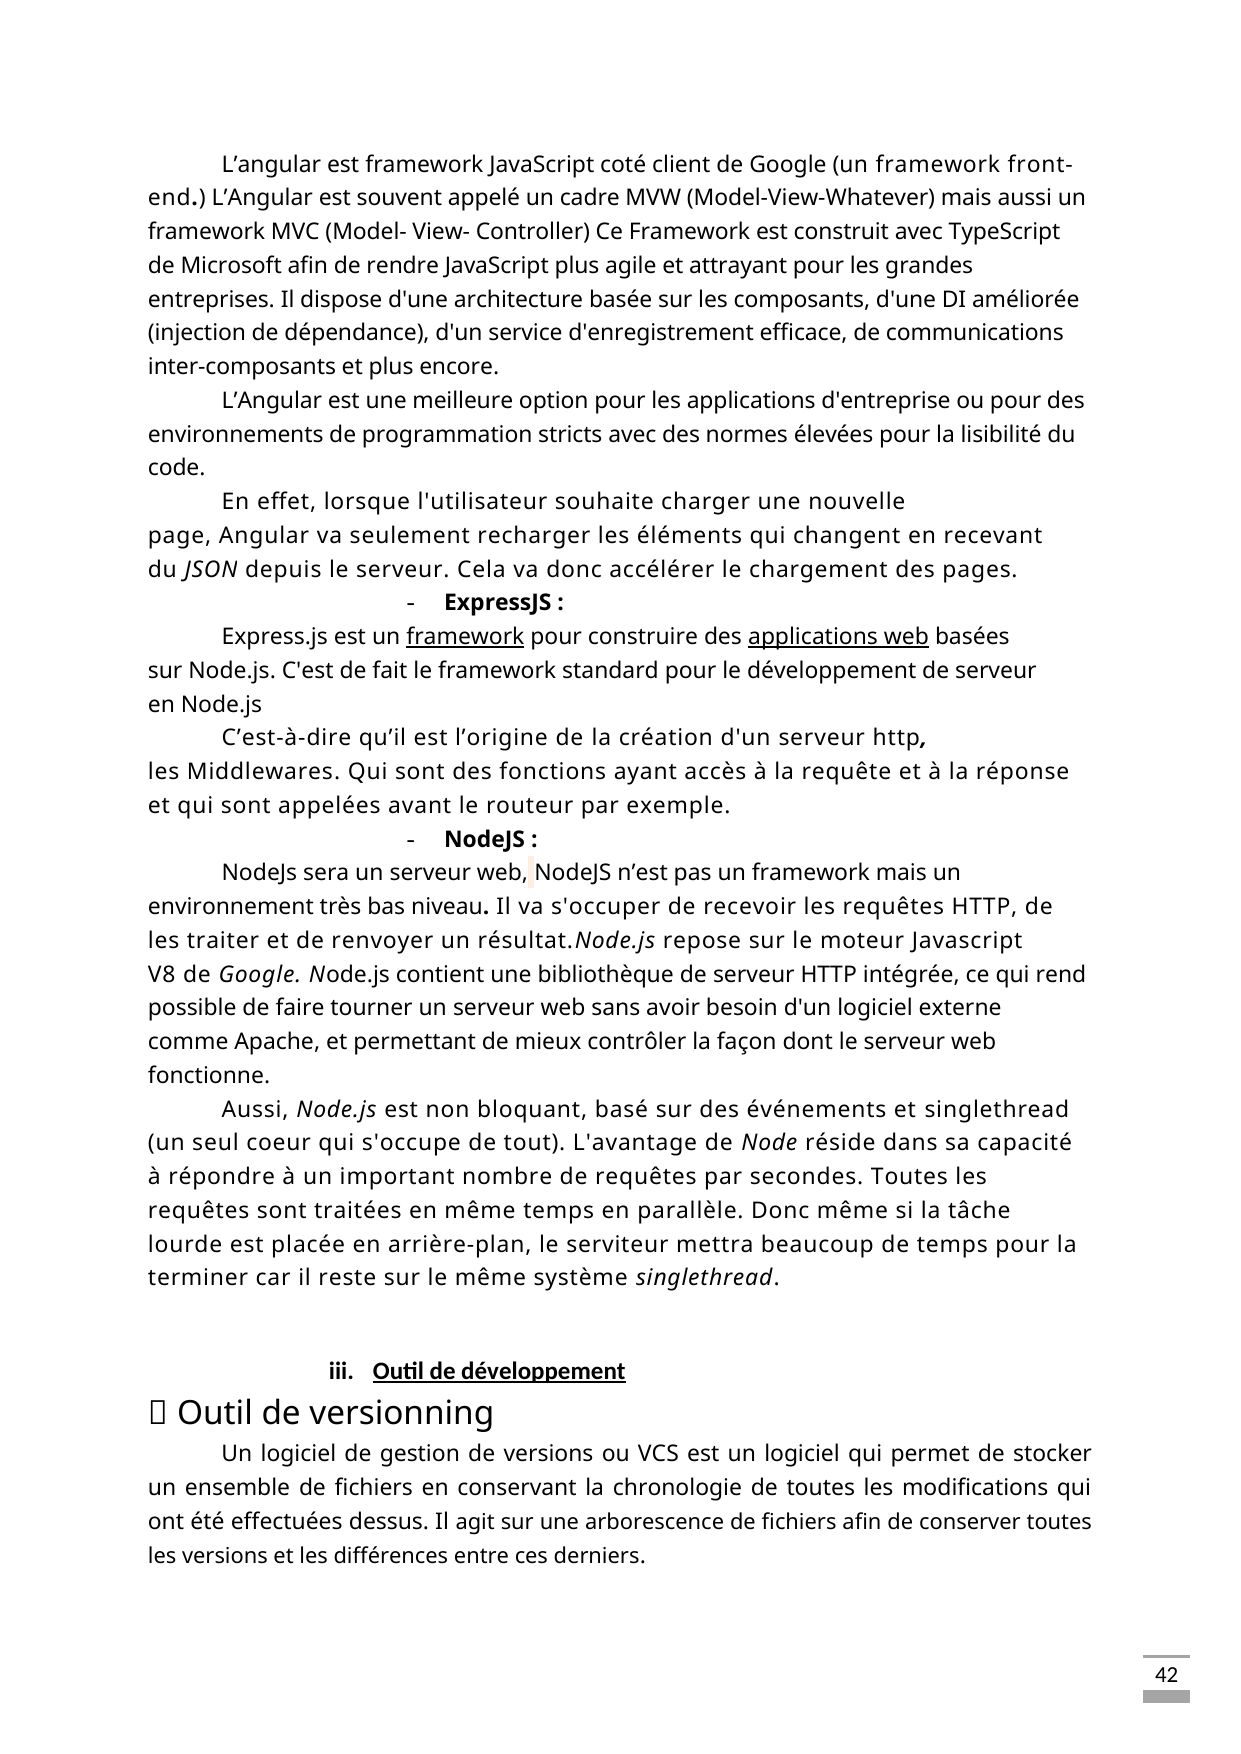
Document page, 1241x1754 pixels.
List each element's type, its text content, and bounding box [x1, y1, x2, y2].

list NodeJS : [406, 823, 1093, 854]
list C’est-à-dire qu’il est l’origine de la création d'un serveur http, les Middlewares. Qui sont des fonctions ayant accès à la requête et à la réponse et qui sont appelées avant le routeur par exemple. [148, 721, 1093, 820]
list L’angular est framework JavaScript coté client de Google (un framework front-end.) L’Angular est souvent appelé un cadre MVW (Model-View-Whatever) mais aussi un framework MVC (Model- View- Controller) Ce Framework est construit avec TypeScript de Microsoft afin de rendre JavaScript plus agile et attrayant pour les grandes entreprises. Il dispose d'une architecture basée sur les composants, d'une DI améliorée (injection de dépendance), d'un service d'enregistrement efficace, de communications inter-composants et plus encore. [148, 148, 1093, 381]
text En effet, lorsque l'utilisateur souhaite charger une nouvelle page, Angular va seulement recharger les éléments qui changent en recevant du JSON depuis le serveur. Cela va donc accélérer le chargement des pages. [148, 485, 1093, 584]
text Un logiciel de gestion de versions ou VCS est un logiciel qui permet de stocker un ensemble de fichiers en conservant la chronologie de toutes les modifications qui ont été effectuées dessus. Il agit sur une arborescence de fichiers afin de conserver toutes les versions et les différences entre ces derniers. [148, 1437, 1093, 1570]
text  Outil de versionning [148, 1388, 1093, 1434]
list Aussi, Node.js est non bloquant, basé sur des événements et singlethread (un seul coeur qui s'occupe de tout). L'avantage de Node réside dans sa capacité à répondre à un important nombre de requêtes par secondes. Toutes les requêtes sont traitées en même temps en parallèle. Donc même si la tâche lourde est placée en arrière-plan, le serviteur mettra beaucoup de temps pour la terminer car il reste sur le même système singlethread. [148, 1093, 1093, 1293]
list NodeJs sera un serveur web, NodeJS n’est pas un framework mais un environnement très bas niveau. Il va s'occuper de recevoir les requêtes HTTP, de les traiter et de renvoyer un résultat.Node.js repose sur le moteur Javascript V8 de Google. Node.js contient une bibliothèque de serveur HTTP intégrée, ce qui rend possible de faire tourner un serveur web sans avoir besoin d'un logiciel externe comme Apache, et permettant de mieux contrôler la façon dont le serveur web fonctionne. [148, 856, 1093, 1090]
text L’Angular est une meilleure option pour les applications d'entreprise ou pour des environnements de programmation stricts avec des normes élevées pour la lisibilité du code. [148, 384, 1093, 483]
list Express.js est un framework pour construire des applications web basées sur Node.js. C'est de fait le framework standard pour le développement de serveur en Node.js [148, 620, 1093, 719]
list Outil de développement [354, 1356, 1093, 1386]
list ExpressJS : [406, 586, 1093, 618]
